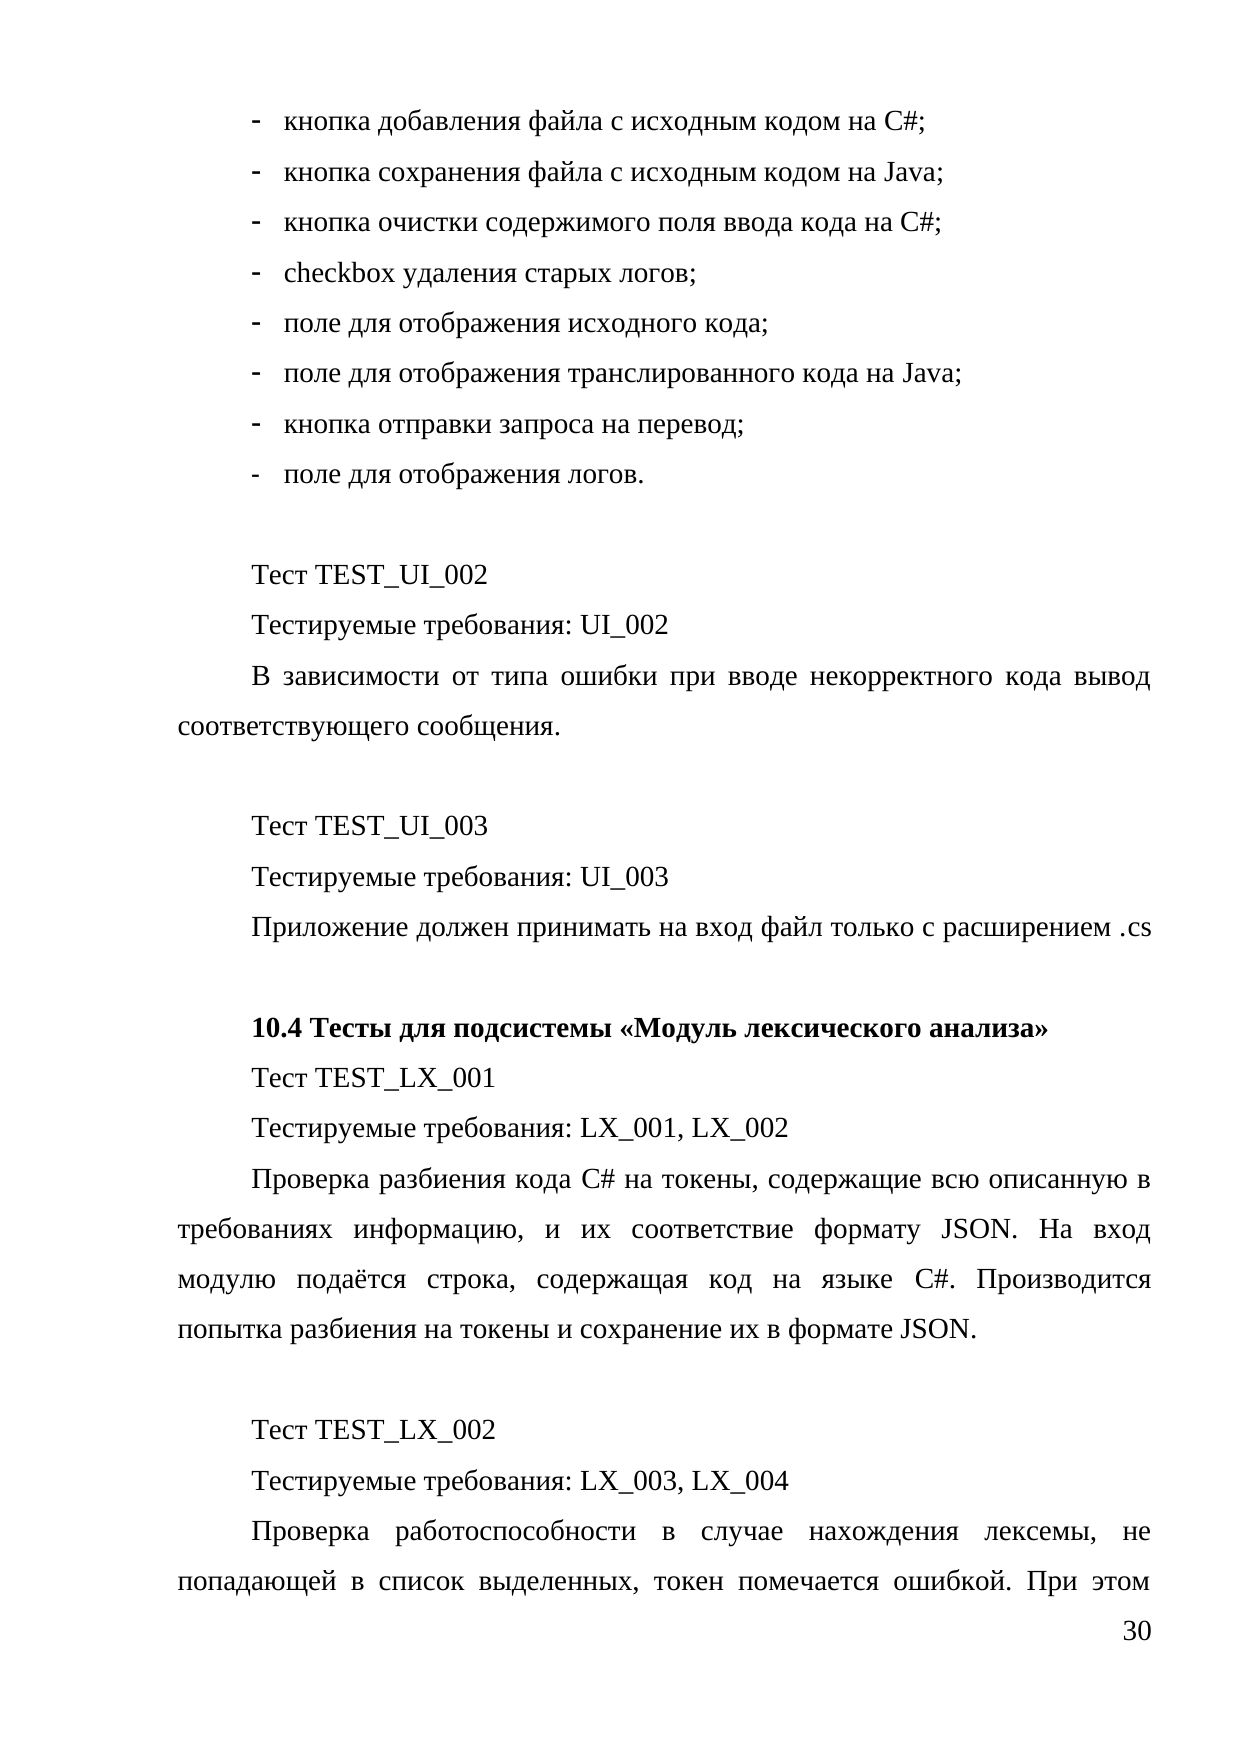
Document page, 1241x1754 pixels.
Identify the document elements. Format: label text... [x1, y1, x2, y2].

text Тест TEST_LX_001 [177, 1060, 1152, 1094]
list поле для отображения исходного кода; [177, 305, 1152, 339]
list кнопка сохранения файла с исходным кодом на Java; [177, 154, 1152, 187]
list кнопка очистки содержимого поля ввода кода на С#; [177, 204, 1152, 238]
text Тест TEST_UI_002 [177, 557, 1152, 591]
text Тест TEST_UI_003 [177, 808, 1152, 842]
list кнопка добавления файла с исходным кодом на С#; [177, 103, 1152, 137]
list поле для отображения логов. [177, 456, 1152, 490]
text Тестируемые требования: UI_002 [177, 607, 1152, 641]
text Тестируемые требования: LX_003, LX_004 [177, 1463, 1152, 1496]
text Проверка разбиения кода C# на токены, содержащие всю описанную в требованиях информацию, и их соответствие формату JSON. На вход модулю подаётся строка, содержащая код на языке C#. Производится попытка разбиения на токены и сохранение их в формате JSON. [177, 1161, 1152, 1345]
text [177, 1513, 1152, 1597]
list checkbox удаления старых логов; [177, 255, 1152, 288]
subtitle Тесты для подсистемы «Модуль лексического анализа» [177, 1010, 1152, 1043]
list поле для отображения транслированного кода на Java; [177, 356, 1152, 389]
text Тест TEST_LX_002 [177, 1412, 1152, 1446]
text В зависимости от типа ошибки при вводе некорректного кода вывод соответствующего сообщения. [177, 658, 1152, 741]
text Приложение должен принимать на вход файл только с расширением .cs [177, 909, 1152, 993]
list кнопка отправки запроса на перевод; [177, 406, 1152, 439]
text Тестируемые требования: UI_003 [177, 859, 1152, 892]
text Тестируемые требования: LX_001, LX_002 [177, 1110, 1152, 1144]
